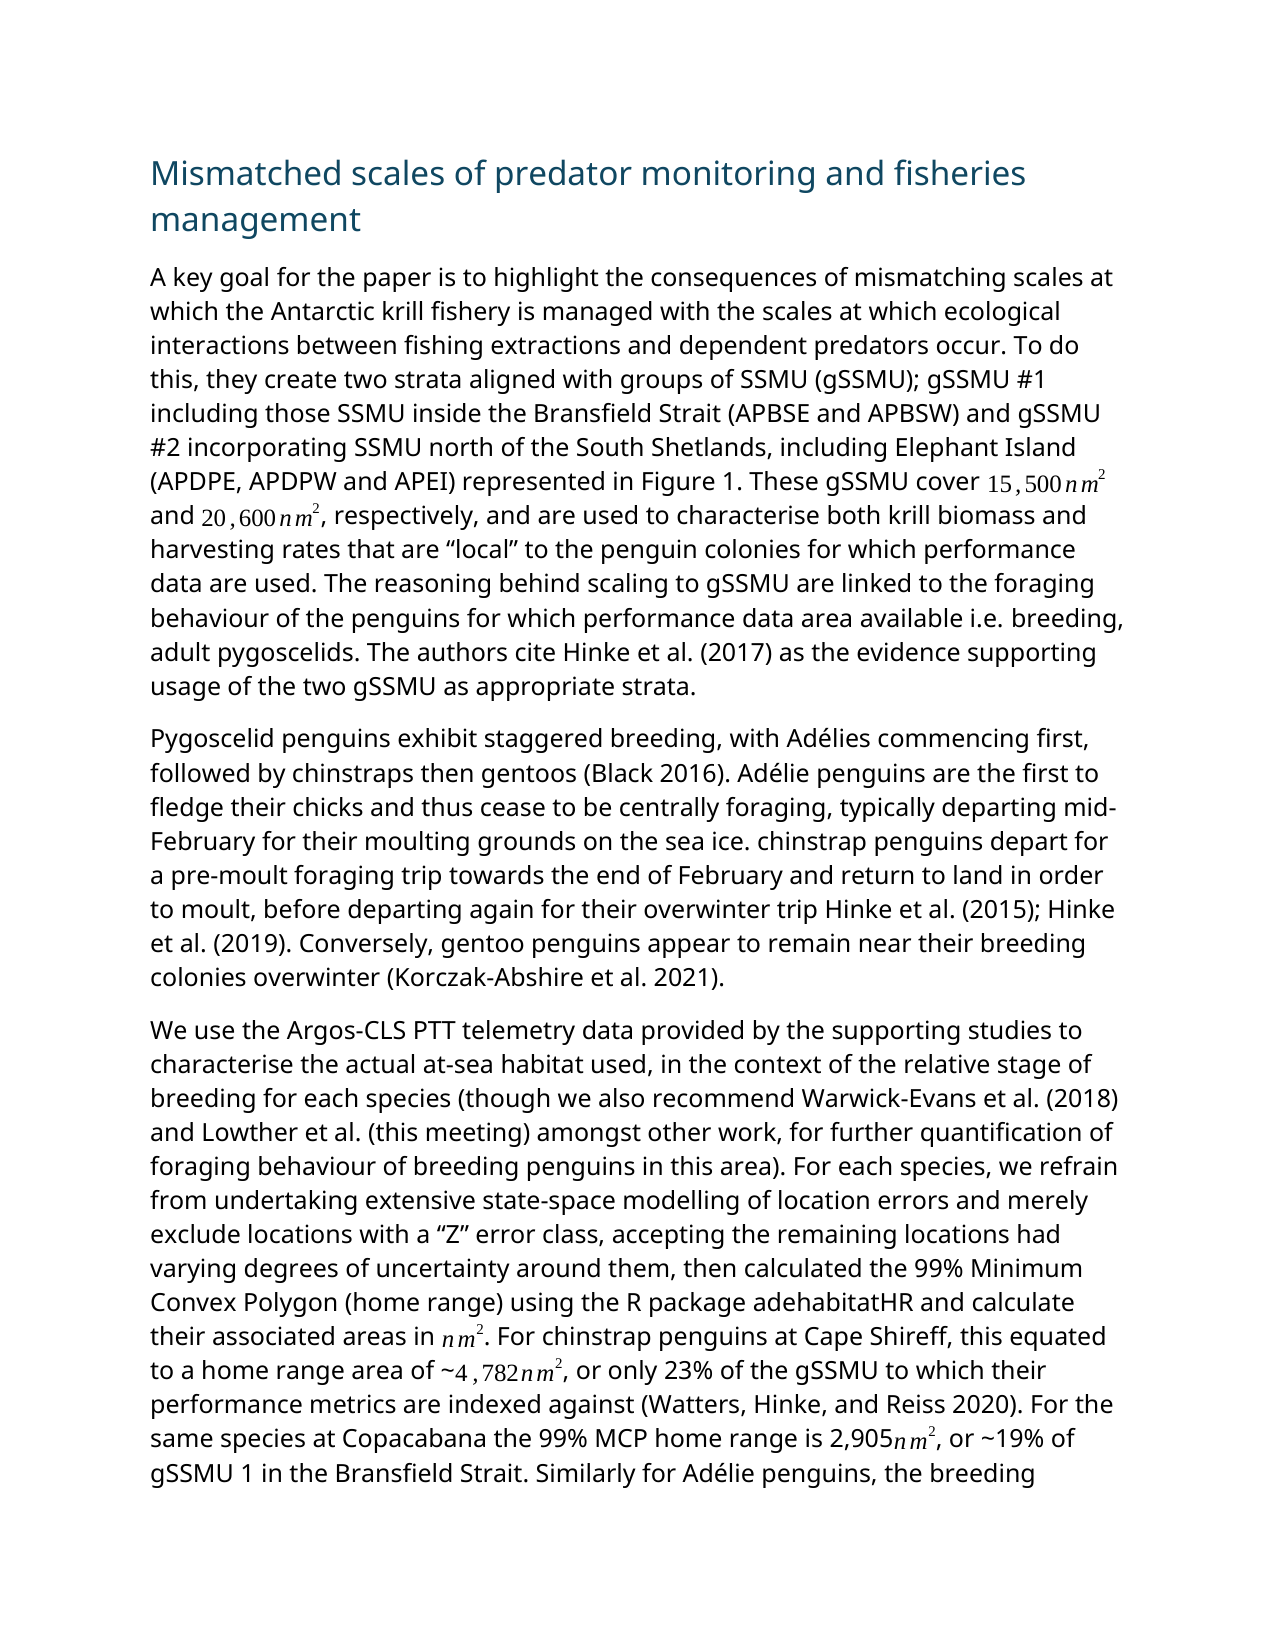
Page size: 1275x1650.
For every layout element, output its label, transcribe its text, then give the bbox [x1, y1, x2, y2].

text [150, 1012, 1125, 1489]
text A key goal for the paper is to highlight the consequences of mismatching scales at which the Antarctic krill fishery is managed with the scales at which ecological interactions between fishing extractions and dependent predators occur. To do this, they create two strata aligned with groups of SSMU (gSSMU); gSSMU #1 including those SSMU inside the Bransfield Strait (APBSE and APBSW) and gSSMU #2 incorporating SSMU north of the South Shetlands, including Elephant Island (APDPE, APDPW and APEI) represented in Figure 1. These gSSMU cover and , respectively, and are used to characterise both krill biomass and harvesting rates that are “local” to the penguin colonies for which performance data are used. The reasoning behind scaling to gSSMU are linked to the foraging behaviour of the penguins for which performance data area available i.e. breeding, adult pygoscelids. The authors cite Hinke et al. (2017) as the evidence supporting usage of the two gSSMU as appropriate strata. [150, 259, 1125, 702]
text Pygoscelid penguins exhibit staggered breeding, with Adélies commencing first, followed by chinstraps then gentoos (Black 2016). Adélie penguins are the first to fledge their chicks and thus cease to be centrally foraging, typically departing mid-February for their moulting grounds on the sea ice. chinstrap penguins depart for a pre-moult foraging trip towards the end of February and return to land in order to moult, before departing again for their overwinter trip Hinke et al. (2015); Hinke et al. (2019). Conversely, gentoo penguins appear to remain near their breeding colonies overwinter (Korczak-Abshire et al. 2021). [150, 721, 1125, 994]
subtitle Mismatched scales of predator monitoring and fisheries management [150, 150, 1125, 241]
